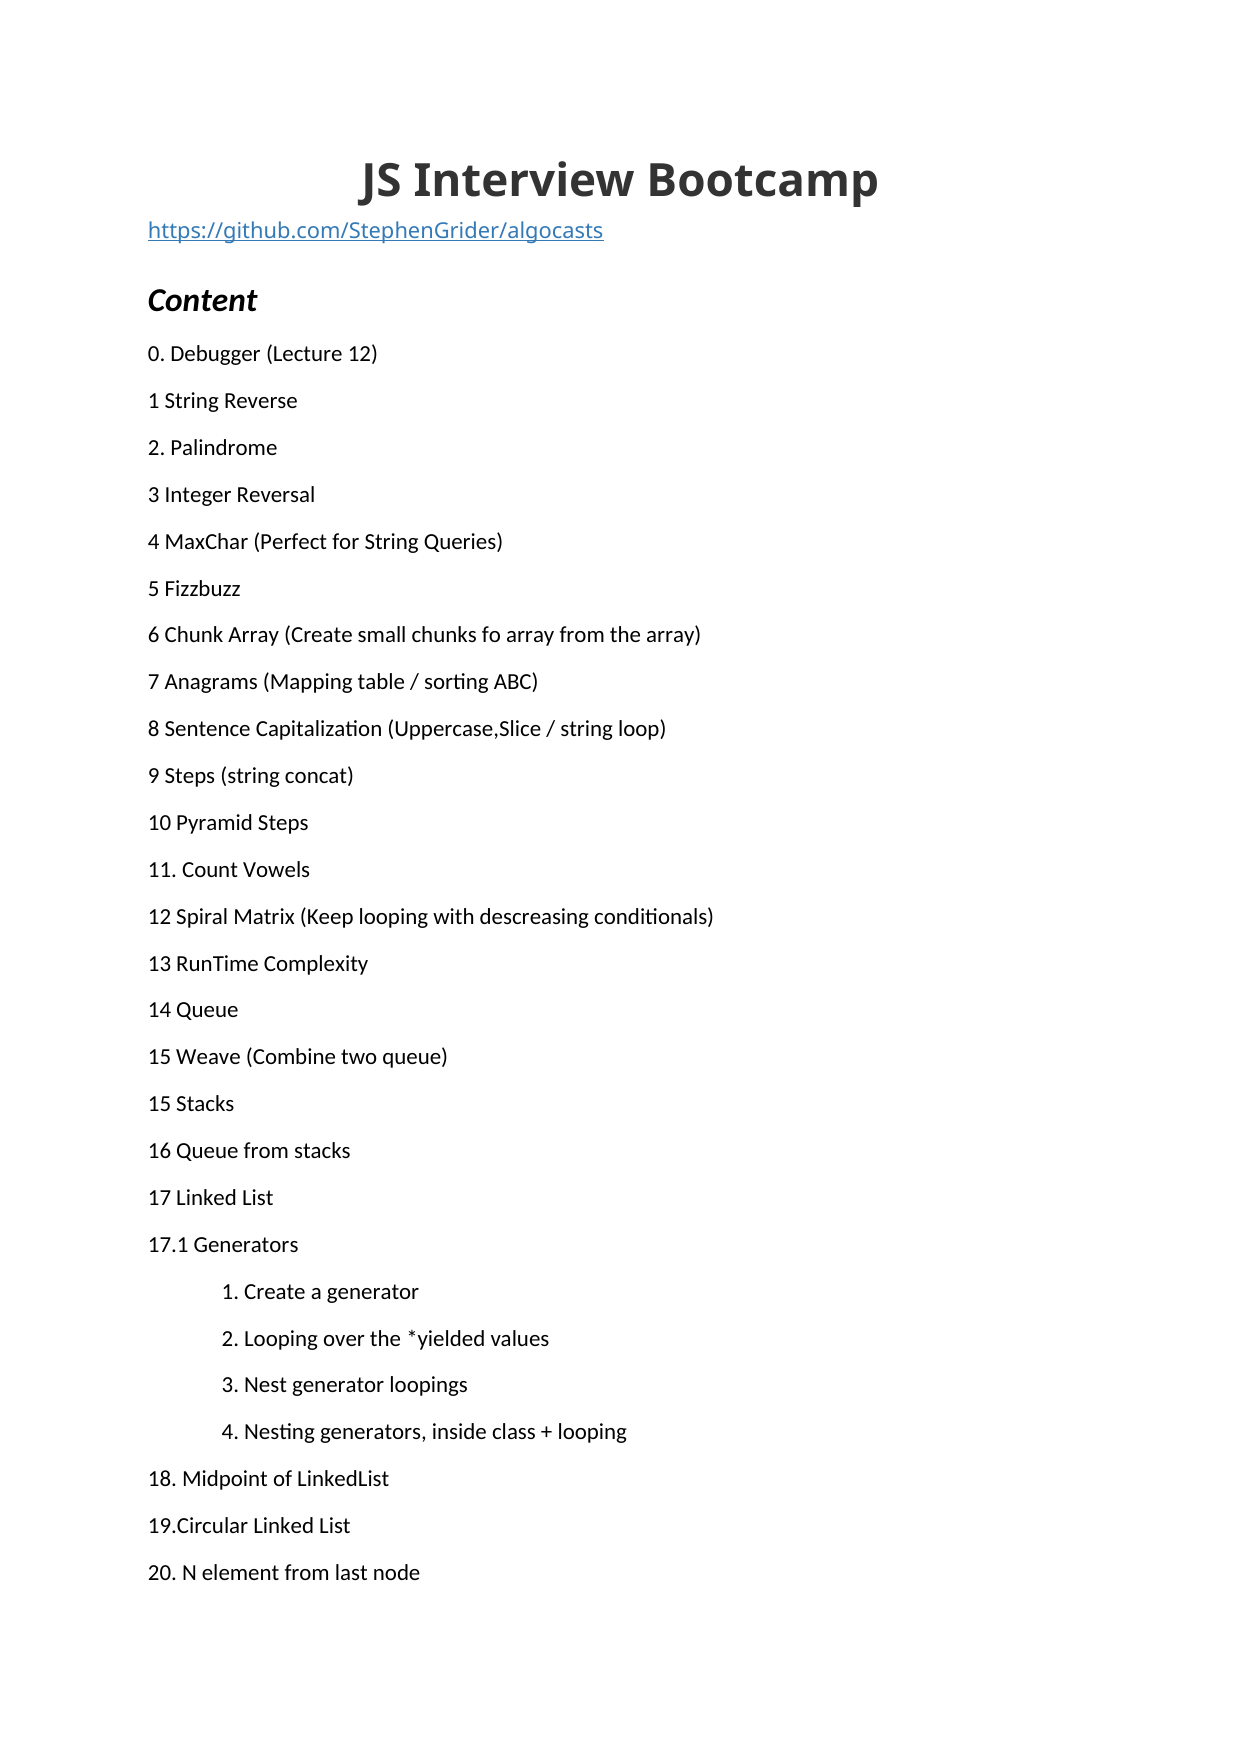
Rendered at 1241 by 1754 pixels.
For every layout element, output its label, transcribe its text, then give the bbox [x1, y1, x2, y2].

text 8 Sentence Capitalization (Uppercase,Slice / string loop) [148, 714, 1093, 742]
text 3 Integer Reversal [148, 480, 1093, 508]
text 17 Linked List [148, 1183, 1093, 1211]
text 20. N element from last node [148, 1558, 1093, 1586]
text 13 RunTime Complexity [148, 949, 1093, 977]
text 2. Palindrome [148, 433, 1093, 461]
text 15 Weave (Combine two queue) [148, 1042, 1093, 1071]
text 0. Debugger (Lecture 12) [148, 339, 1093, 367]
text 4 MaxChar (Perfect for String Queries) [148, 527, 1093, 555]
text 6 Chunk Array (Create small chunks fo array from the array) [148, 621, 1093, 649]
text 2. Looping over the *yielded values [148, 1324, 1093, 1352]
text 14 Queue [148, 996, 1093, 1024]
text 18. Midpoint of LinkedList [148, 1464, 1093, 1492]
text 16 Queue from stacks [148, 1136, 1093, 1164]
text 12 Spiral Matrix (Keep looping with descreasing conditionals) [148, 902, 1093, 930]
text Content [148, 279, 1093, 319]
text 3. Nest generator loopings [148, 1371, 1093, 1399]
text 17.1 Generators [148, 1230, 1093, 1258]
text 5 Fizzbuzz [148, 574, 1093, 602]
text 4. Nesting generators, inside class + looping [148, 1417, 1093, 1446]
text 10 Pyramid Steps [148, 808, 1093, 836]
text 15 Stacks [148, 1089, 1093, 1117]
text 19.Circular Linked List [148, 1511, 1093, 1539]
text https://github.com/StephenGrider/algocasts [148, 210, 1093, 244]
text JS Interview Bootcamp [148, 148, 1093, 210]
text 1. Create a generator [148, 1277, 1093, 1305]
text 7 Anagrams (Mapping table / sorting ABC) [148, 667, 1093, 696]
text 11. Count Vowels [148, 855, 1093, 883]
text 9 Steps (string concat) [148, 761, 1093, 789]
text 1 String Reverse [148, 386, 1093, 414]
